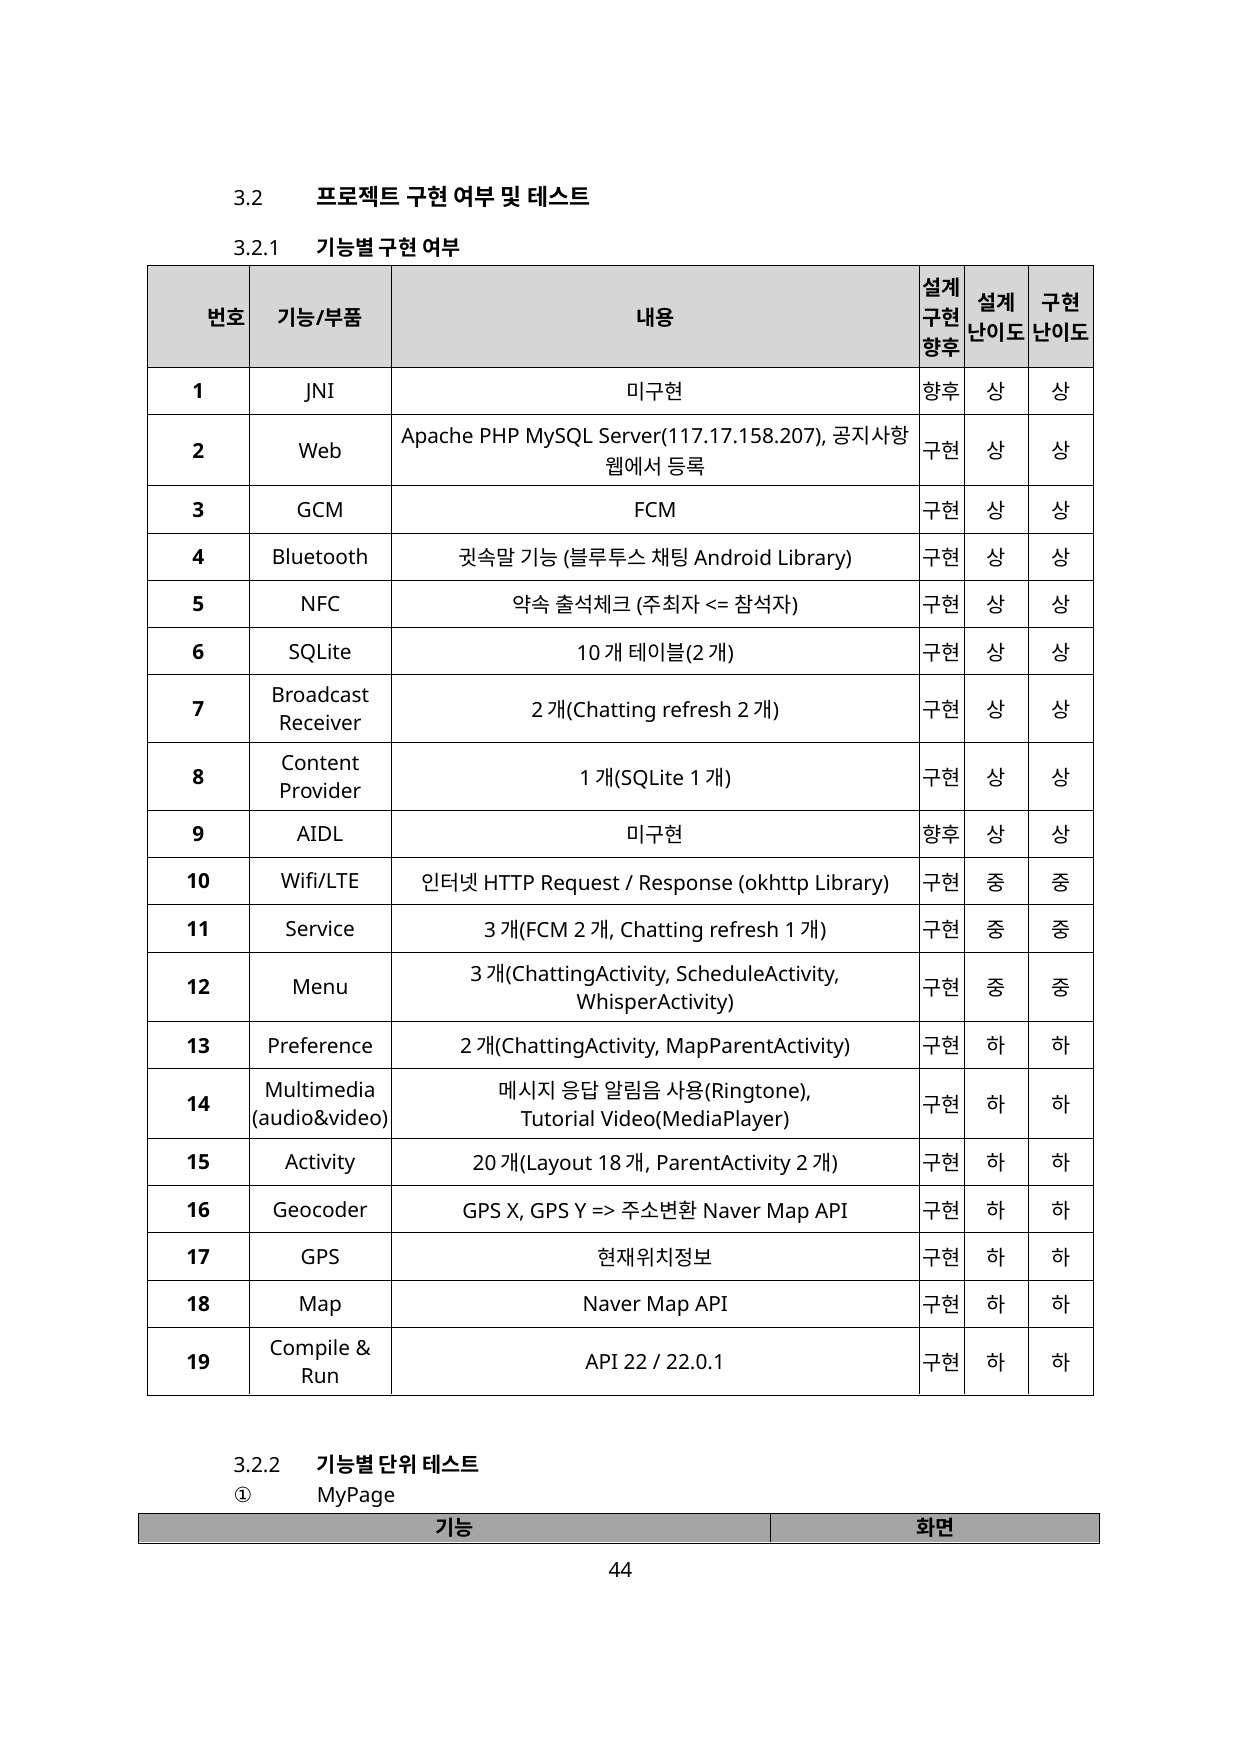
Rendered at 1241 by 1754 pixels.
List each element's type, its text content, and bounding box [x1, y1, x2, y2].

table_header 번호 [148, 266, 249, 367]
table_cell 상 [965, 628, 1028, 674]
table_cell Naver Map API [392, 1281, 919, 1327]
table_cell 13 [148, 1022, 249, 1068]
table_cell 구현 [920, 905, 964, 951]
table_cell API 22 / 22.0.1 [392, 1328, 919, 1394]
table_cell Broadcast Receiver [250, 675, 391, 742]
table_cell 상 [965, 415, 1028, 485]
table_cell 상 [1029, 368, 1093, 414]
table_cell 구현 [920, 1233, 964, 1279]
table_cell Activity [250, 1139, 391, 1185]
table_cell 구현 [920, 1069, 964, 1138]
table_cell 중 [1029, 858, 1093, 904]
table_cell 구현 [920, 953, 964, 1021]
table_cell JNI [250, 368, 391, 414]
table_cell AIDL [250, 811, 391, 857]
table_cell 20개(Layout 18개, ParentActivity 2개) [392, 1139, 919, 1185]
table_header 화면 [771, 1514, 1099, 1542]
table_cell 상 [1029, 486, 1093, 532]
table_cell 하 [965, 1139, 1028, 1185]
table_cell 하 [965, 1186, 1028, 1232]
table_cell 중 [1029, 953, 1093, 1021]
table_cell Geocoder [250, 1186, 391, 1232]
table_cell GCM [250, 486, 391, 532]
table_header 구현 난이도 [1029, 266, 1093, 367]
table_cell 구현 [920, 534, 964, 580]
table_cell 향후 [920, 368, 964, 414]
table_cell Compile & Run [250, 1328, 391, 1394]
list 프로젝트 구현 여부 및 테스트 [225, 177, 1098, 212]
list MyPage [225, 1478, 1098, 1511]
table_cell Menu [250, 953, 391, 1021]
table_cell 구현 [920, 743, 964, 809]
table_cell 상 [1029, 743, 1093, 809]
table_cell 2개(ChattingActivity, MapParentActivity) [392, 1022, 919, 1068]
table_cell 구현 [920, 581, 964, 627]
table_cell 하 [1029, 1139, 1093, 1185]
table_cell 상 [965, 534, 1028, 580]
table_cell 하 [965, 1233, 1028, 1279]
table_cell GPS X, GPS Y => 주소변환 Naver Map API [392, 1186, 919, 1232]
table_cell Preference [250, 1022, 391, 1068]
table_cell 3개(FCM 2개, Chatting refresh 1개) [392, 905, 919, 951]
table_cell 구현 [920, 1281, 964, 1327]
table_cell 구현 [920, 415, 964, 485]
table_cell 하 [965, 1022, 1028, 1068]
table_cell 중 [965, 905, 1028, 951]
table_cell 하 [965, 1328, 1028, 1394]
table_cell 상 [1029, 628, 1093, 674]
table_cell 15 [148, 1139, 249, 1185]
table_cell 17 [148, 1233, 249, 1279]
table_header 기능/부품 [250, 266, 391, 367]
table_cell 중 [1029, 905, 1093, 951]
table_cell Apache PHP MySQL Server(117.17.158.207), 공지사항 웹에서 등록 [392, 415, 919, 485]
table_cell 2 [148, 415, 249, 485]
table_cell 귓속말 기능 (블루투스 채팅 Android Library) [392, 534, 919, 580]
table_cell 1개(SQLite 1개) [392, 743, 919, 809]
table_cell 하 [1029, 1186, 1093, 1232]
table_cell 상 [965, 368, 1028, 414]
table_cell 하 [965, 1069, 1028, 1138]
table_cell 하 [1029, 1233, 1093, 1279]
table_cell 약속 출석체크 (주최자 <= 참석자) [392, 581, 919, 627]
table_cell 10개 테이블(2개) [392, 628, 919, 674]
table_header 내용 [392, 266, 919, 367]
table_cell 상 [1029, 581, 1093, 627]
table_cell 하 [1029, 1022, 1093, 1068]
table_cell Web [250, 415, 391, 485]
table_cell Content Provider [250, 743, 391, 809]
table_cell 하 [1029, 1069, 1093, 1138]
table_cell Map [250, 1281, 391, 1327]
table_cell NFC [250, 581, 391, 627]
table_cell 14 [148, 1069, 249, 1138]
table_cell 인터넷 HTTP Request / Response (okhttp Library) [392, 858, 919, 904]
table_cell 6 [148, 628, 249, 674]
table_cell 상 [1029, 675, 1093, 742]
table_cell 상 [1029, 534, 1093, 580]
table_cell 11 [148, 905, 249, 951]
table_cell 4 [148, 534, 249, 580]
table_cell 3 [148, 486, 249, 532]
table_cell 중 [965, 953, 1028, 1021]
table_cell 상 [965, 581, 1028, 627]
table_cell 상 [965, 743, 1028, 809]
table_cell 미구현 [392, 811, 919, 857]
table_cell 상 [965, 811, 1028, 857]
table_cell 7 [148, 675, 249, 742]
table_cell 구현 [920, 1328, 964, 1394]
table_cell 19 [148, 1328, 249, 1394]
table_cell 향후 [920, 811, 964, 857]
table_cell 9 [148, 811, 249, 857]
table_cell FCM [392, 486, 919, 532]
table_cell 12 [148, 953, 249, 1021]
table_cell SQLite [250, 628, 391, 674]
table_cell 구현 [920, 675, 964, 742]
table_cell 구현 [920, 1186, 964, 1232]
table_cell 중 [965, 858, 1028, 904]
table_cell GPS [250, 1233, 391, 1279]
table_cell 8 [148, 743, 249, 809]
list 기능별 구현 여부 [225, 229, 1098, 263]
table_cell 16 [148, 1186, 249, 1232]
table_cell 구현 [920, 1139, 964, 1185]
table_cell 상 [1029, 811, 1093, 857]
table_header 기능 [139, 1514, 770, 1542]
table_cell 구현 [920, 628, 964, 674]
table_cell 미구현 [392, 368, 919, 414]
table_cell Bluetooth [250, 534, 391, 580]
table_cell 구현 [920, 1022, 964, 1068]
table_cell 18 [148, 1281, 249, 1327]
table_cell Multimedia (audio&video) [250, 1069, 391, 1138]
table_cell 하 [1029, 1281, 1093, 1327]
table_cell 3개(ChattingActivity, ScheduleActivity, WhisperActivity) [392, 953, 919, 1021]
list 기능별 단위 테스트 [225, 1446, 1098, 1478]
table_cell 2개(Chatting refresh 2개) [392, 675, 919, 742]
table_cell 상 [1029, 415, 1093, 485]
table_cell 하 [1029, 1328, 1093, 1394]
table_cell 5 [148, 581, 249, 627]
table_cell 구현 [920, 858, 964, 904]
table_cell 현재위치정보 [392, 1233, 919, 1279]
table_header 설계 난이도 [965, 266, 1028, 367]
table_cell 상 [965, 675, 1028, 742]
table_header 설계 구현 향후 [920, 266, 964, 367]
table_cell 10 [148, 858, 249, 904]
table_cell 하 [965, 1281, 1028, 1327]
table_cell 메시지 응답 알림음 사용(Ringtone), Tutorial Video(MediaPlayer) [392, 1069, 919, 1138]
table_cell 구현 [920, 486, 964, 532]
table_cell 상 [965, 486, 1028, 532]
table_cell Wifi/LTE [250, 858, 391, 904]
table_cell Service [250, 905, 391, 951]
table_cell 1 [148, 368, 249, 414]
